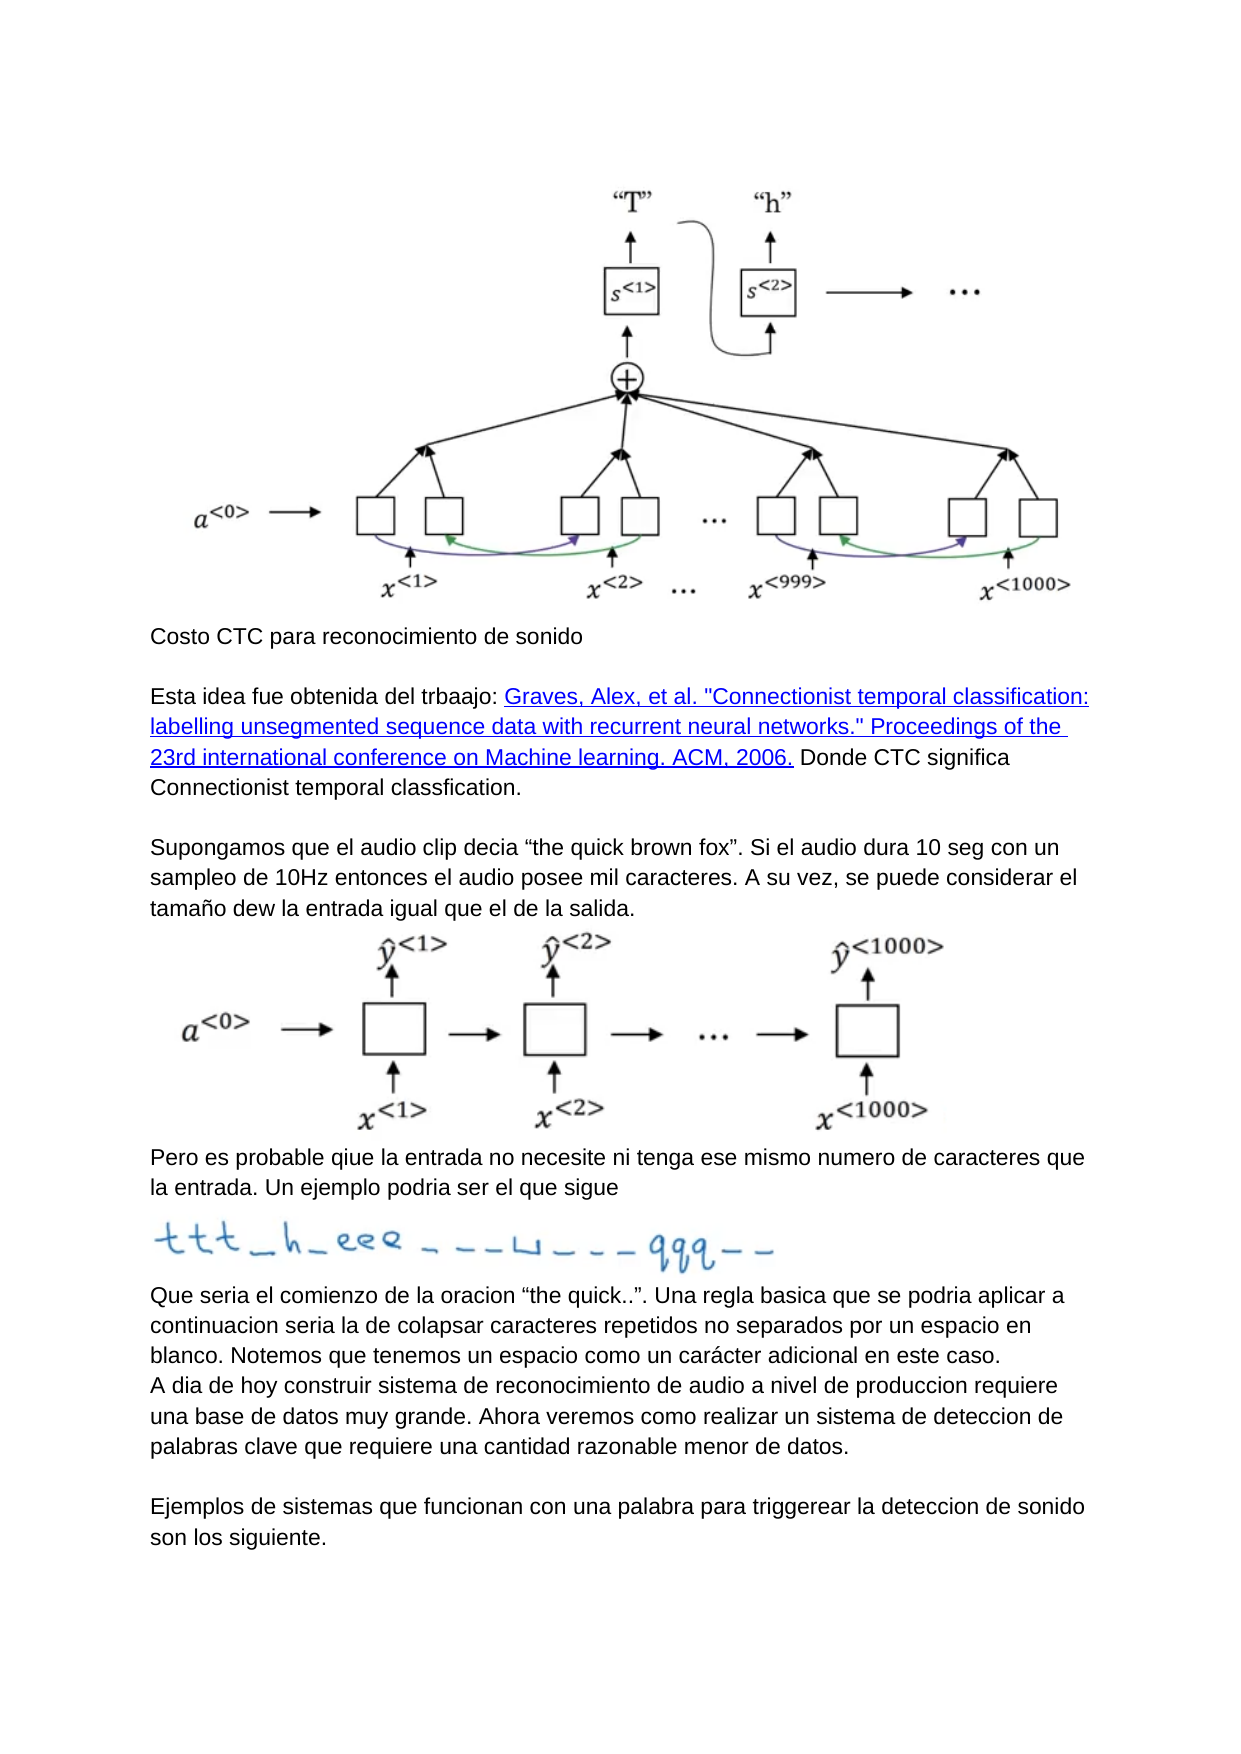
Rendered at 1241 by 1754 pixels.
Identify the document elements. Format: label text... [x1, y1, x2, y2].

picture [150, 924, 947, 1141]
text Costo CTC para reconocimiento de sonido [150, 623, 1090, 649]
text Supongamos que el audio clip decia “the quick brown fox”. Si el audio dura 10 seg con un sampleo de 10Hz entonces el audio posee mil caracteres. A su vez, se puede considerar el tamaño dew la entrada igual que el de la salida. [150, 834, 1090, 921]
text Que seria el comienzo de la oracion “the quick..”. Una regla basica que se podria aplicar a continuacion seria la de colapsar caracteres repetidos no separados por un espacio en blanco. Notemos que tenemos un espacio como un carácter adicional en este caso. [150, 1282, 1090, 1369]
text A dia de hoy construir sistema de reconocimiento de audio a nivel de produccion requiere una base de datos muy grande. Ahora veremos como realizar un sistema de deteccion de palabras clave que requiere una cantidad razonable menor de datos. [150, 1372, 1090, 1459]
text Ejemplos de sistemas que funcionan con una palabra para triggerear la deteccion de sonido son los siguiente. [150, 1493, 1090, 1550]
text Pero es probable qiue la entrada no necesite ni tenga ese mismo numero de caracteres que la entrada. Un ejemplo podria ser el que sigue [150, 1144, 1090, 1201]
text Esta idea fue obtenida del trbaajo: Graves, Alex, et al. "Connectionist temporal classification: labelling unsegmented sequence data with recurrent neural networks." Proceedings of the 23rd international conference on Machine learning. ACM, 2006. Donde CTC significa Connectionist temporal classfication. [150, 683, 1090, 800]
picture [150, 1204, 794, 1278]
picture [150, 150, 1091, 619]
